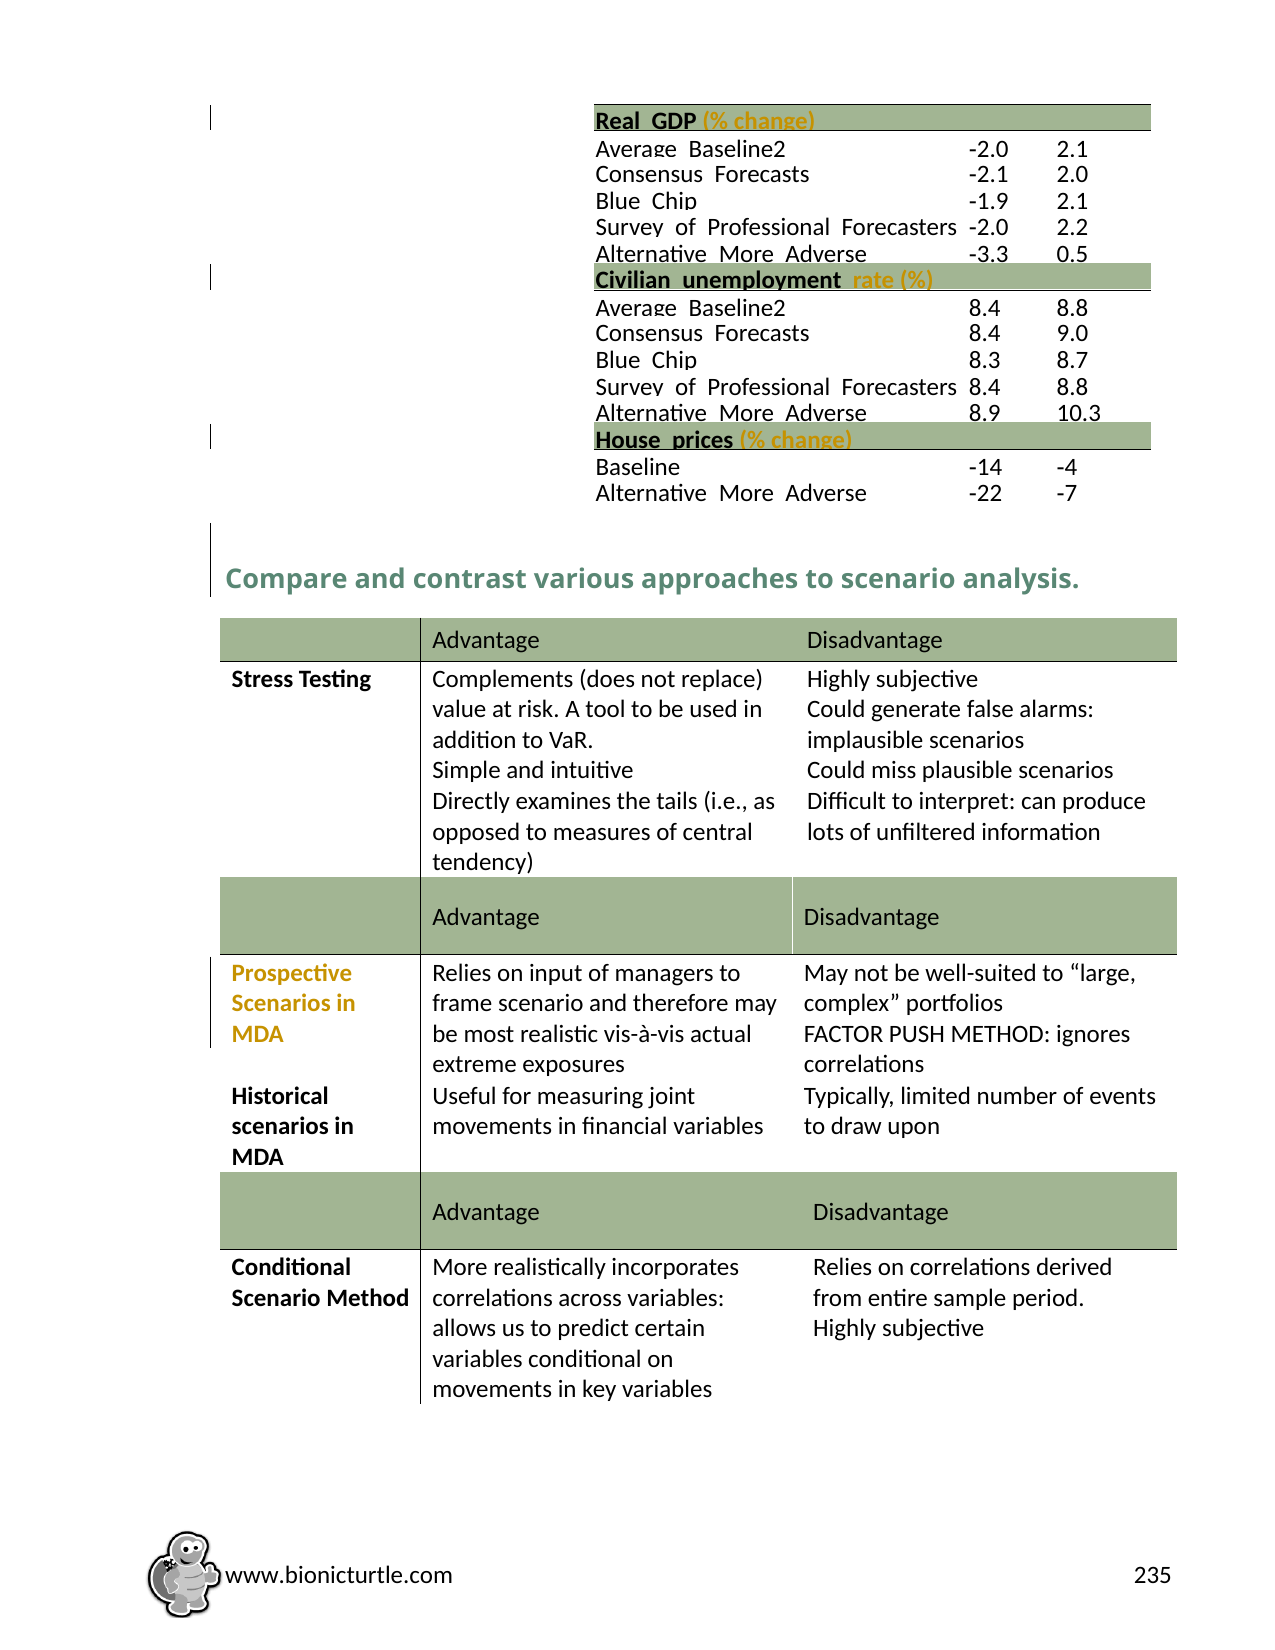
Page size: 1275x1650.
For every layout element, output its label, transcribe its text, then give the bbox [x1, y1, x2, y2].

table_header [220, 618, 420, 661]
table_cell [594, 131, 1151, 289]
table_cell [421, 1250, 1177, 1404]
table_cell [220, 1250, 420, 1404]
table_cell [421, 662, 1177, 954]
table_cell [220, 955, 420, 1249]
subtitle Compare and contrast various approaches to scenario analysis. [225, 523, 1172, 597]
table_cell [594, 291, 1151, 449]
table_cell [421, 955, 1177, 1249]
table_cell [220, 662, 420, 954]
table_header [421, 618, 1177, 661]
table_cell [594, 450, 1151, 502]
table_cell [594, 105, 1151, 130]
